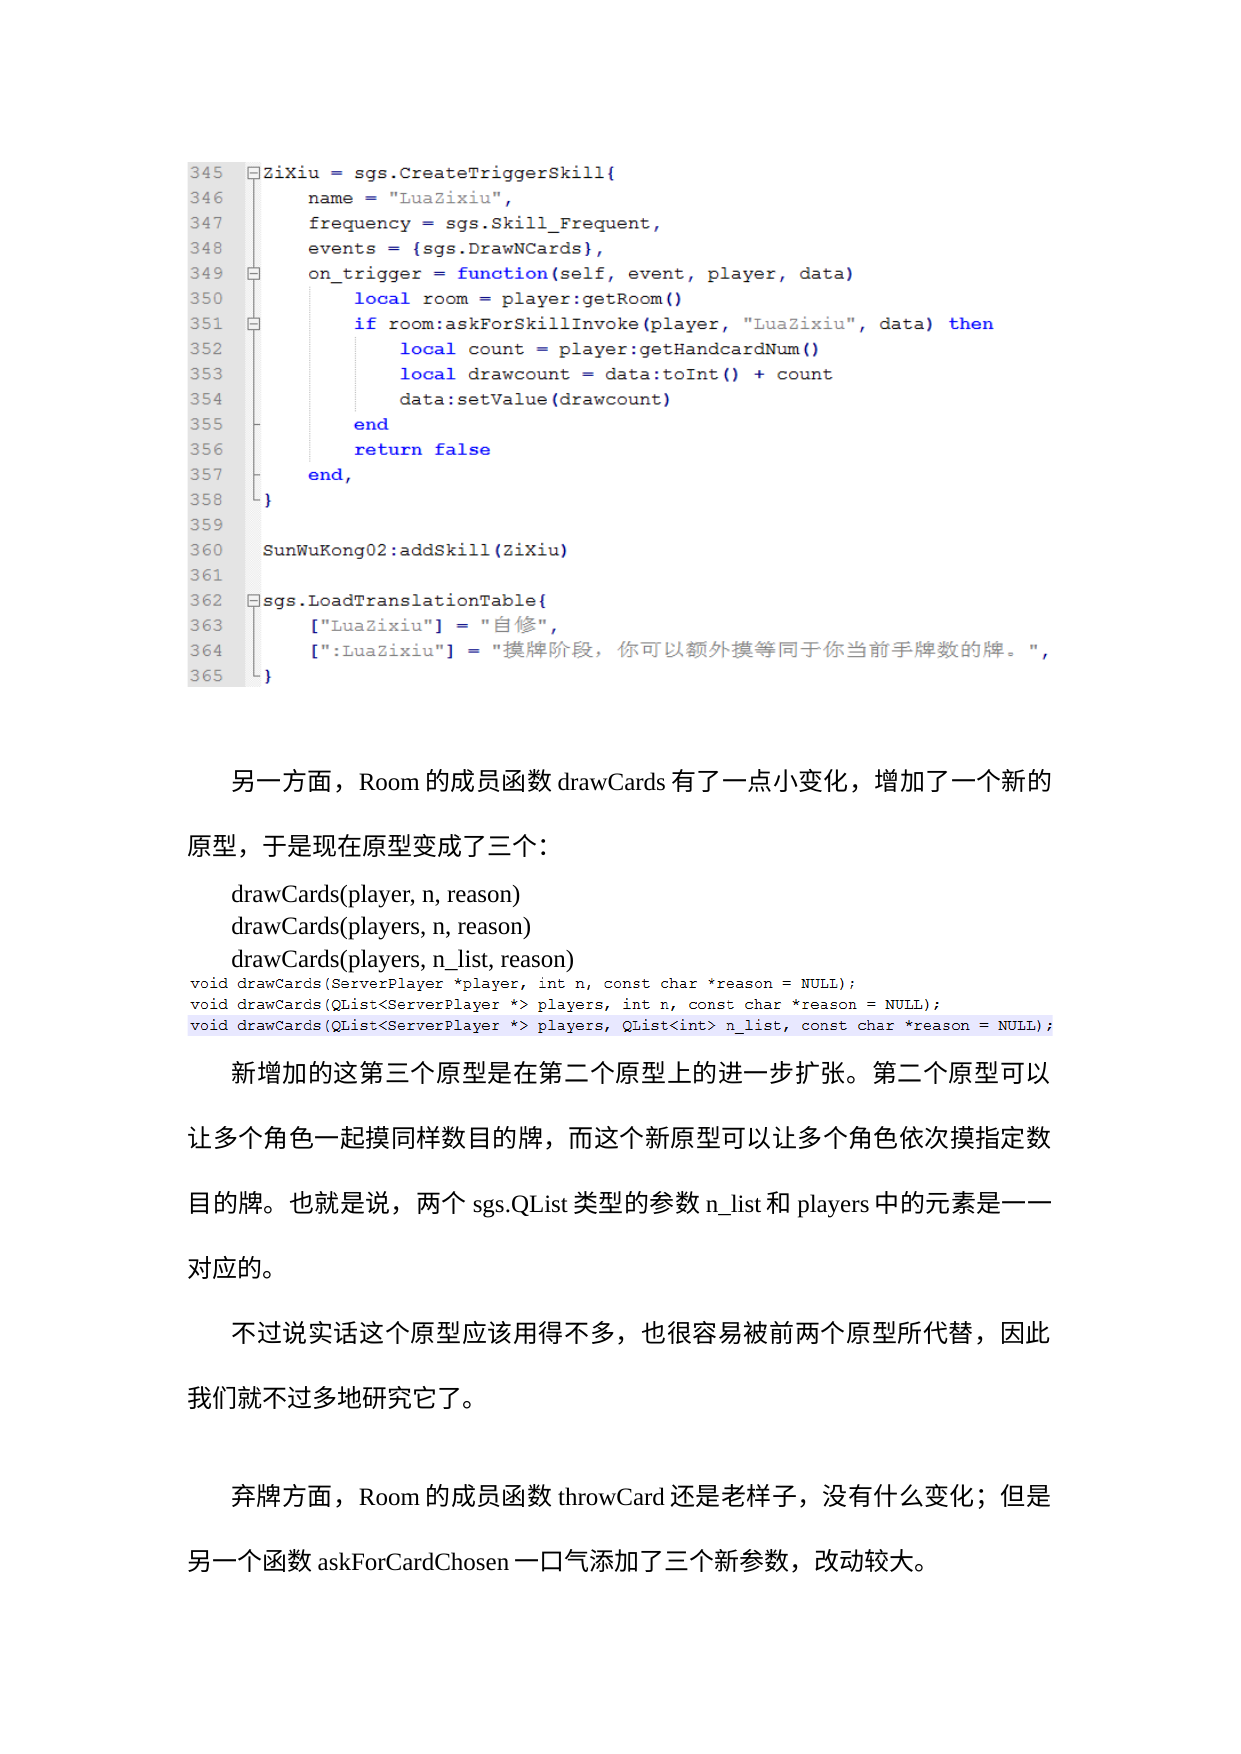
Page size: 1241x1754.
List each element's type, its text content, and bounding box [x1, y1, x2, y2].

text 另一方面，Room的成员函数drawCards有了一点小变化，增加了一个新的原型，于是现在原型变成了三个： [187, 747, 1053, 877]
text 弃牌方面，Room的成员函数throwCard还是老样子，没有什么变化；但是另一个函数askForCardChosen一口气添加了三个新参数，改动较大。 [187, 1462, 1053, 1592]
text drawCards(players, n_list, reason) [187, 942, 1053, 974]
picture [187, 162, 1053, 687]
text drawCards(player, n, reason) [187, 877, 1053, 909]
text drawCards(players, n, reason) [187, 909, 1053, 942]
text 不过说实话这个原型应该用得不多，也很容易被前两个原型所代替，因此我们就不过多地研究它了。 [187, 1299, 1053, 1429]
picture [187, 974, 1053, 1037]
text 新增加的这第三个原型是在第二个原型上的进一步扩张。第二个原型可以让多个角色一起摸同样数目的牌，而这个新原型可以让多个角色依次摸指定数目的牌。也就是说，两个sgs.QList类型的参数n_list和players中的元素是一一对应的。 [187, 1039, 1053, 1299]
